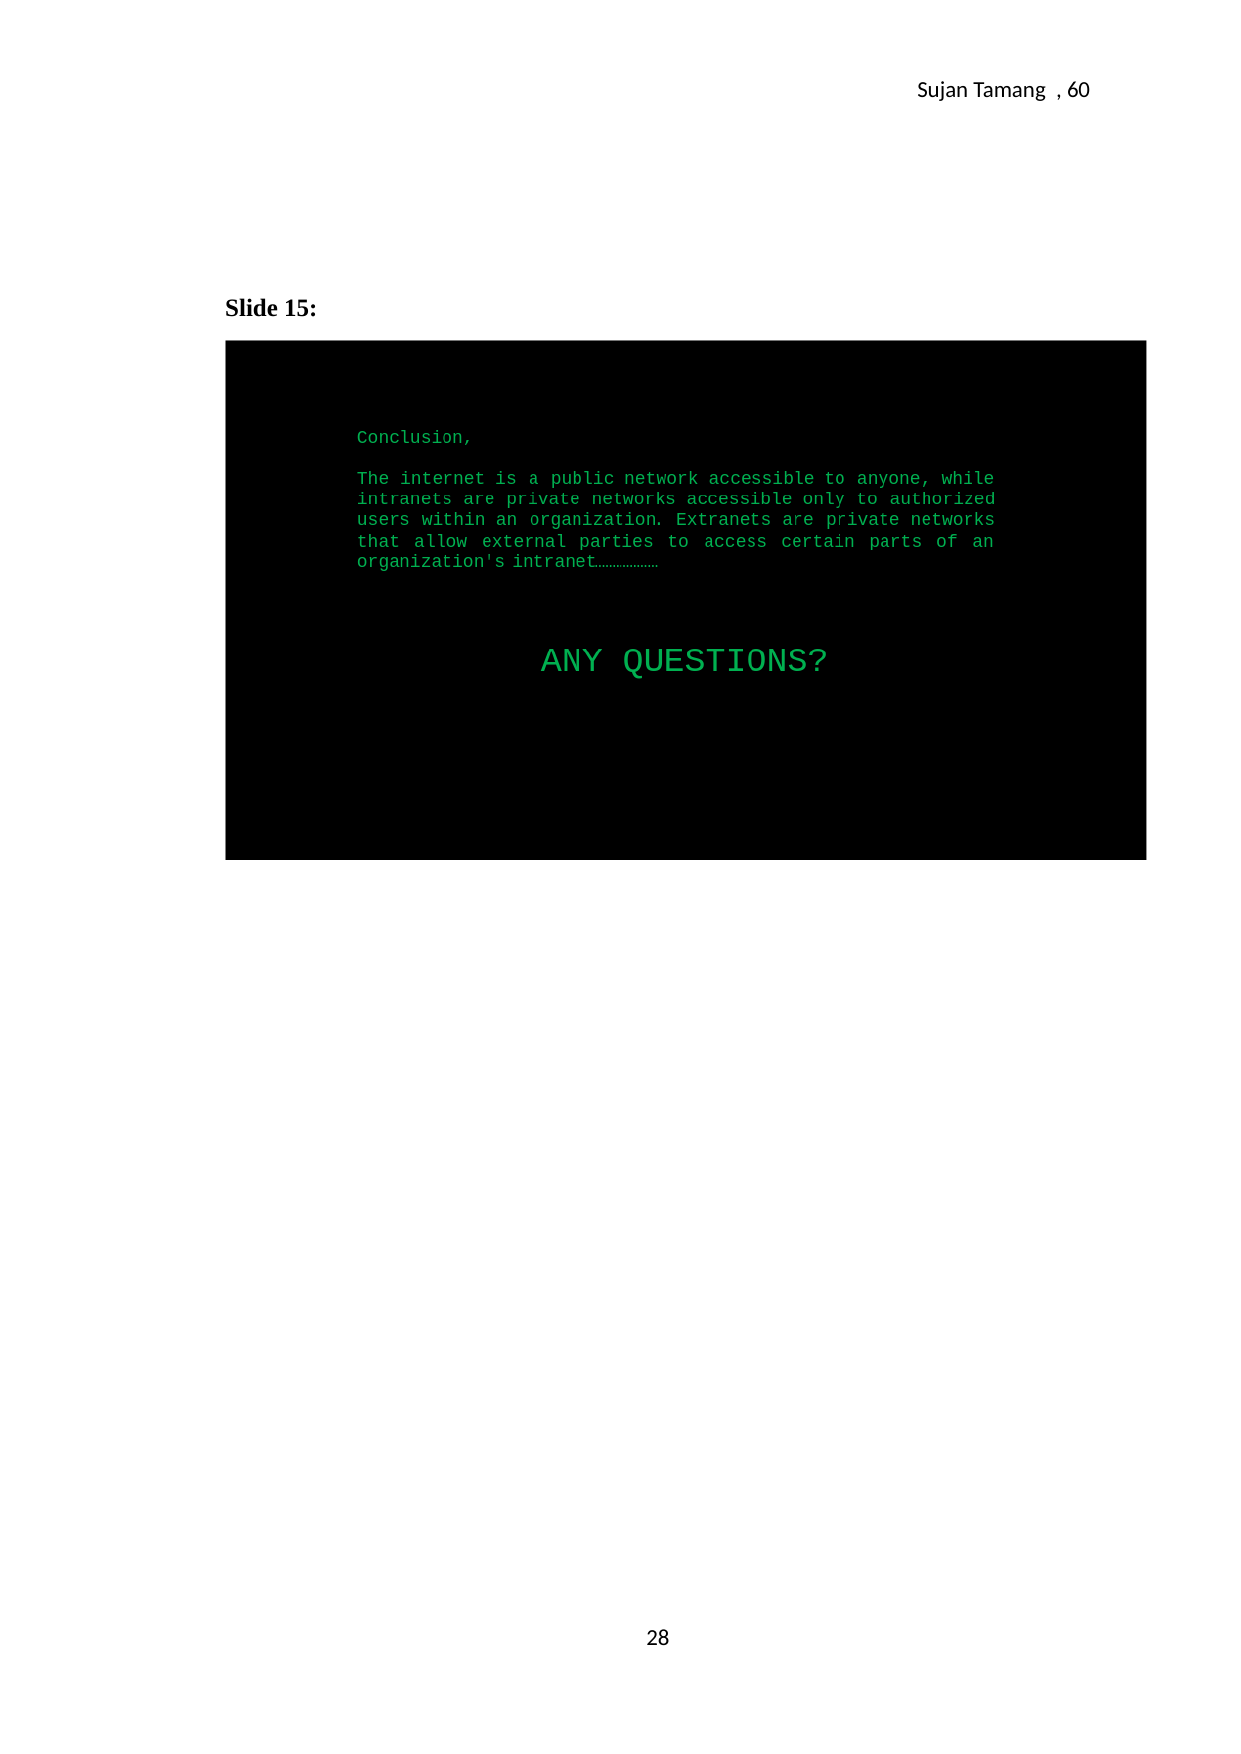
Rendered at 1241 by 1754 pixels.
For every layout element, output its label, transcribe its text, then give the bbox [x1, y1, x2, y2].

picture [225, 340, 1147, 860]
text Slide 15: [225, 293, 1090, 322]
